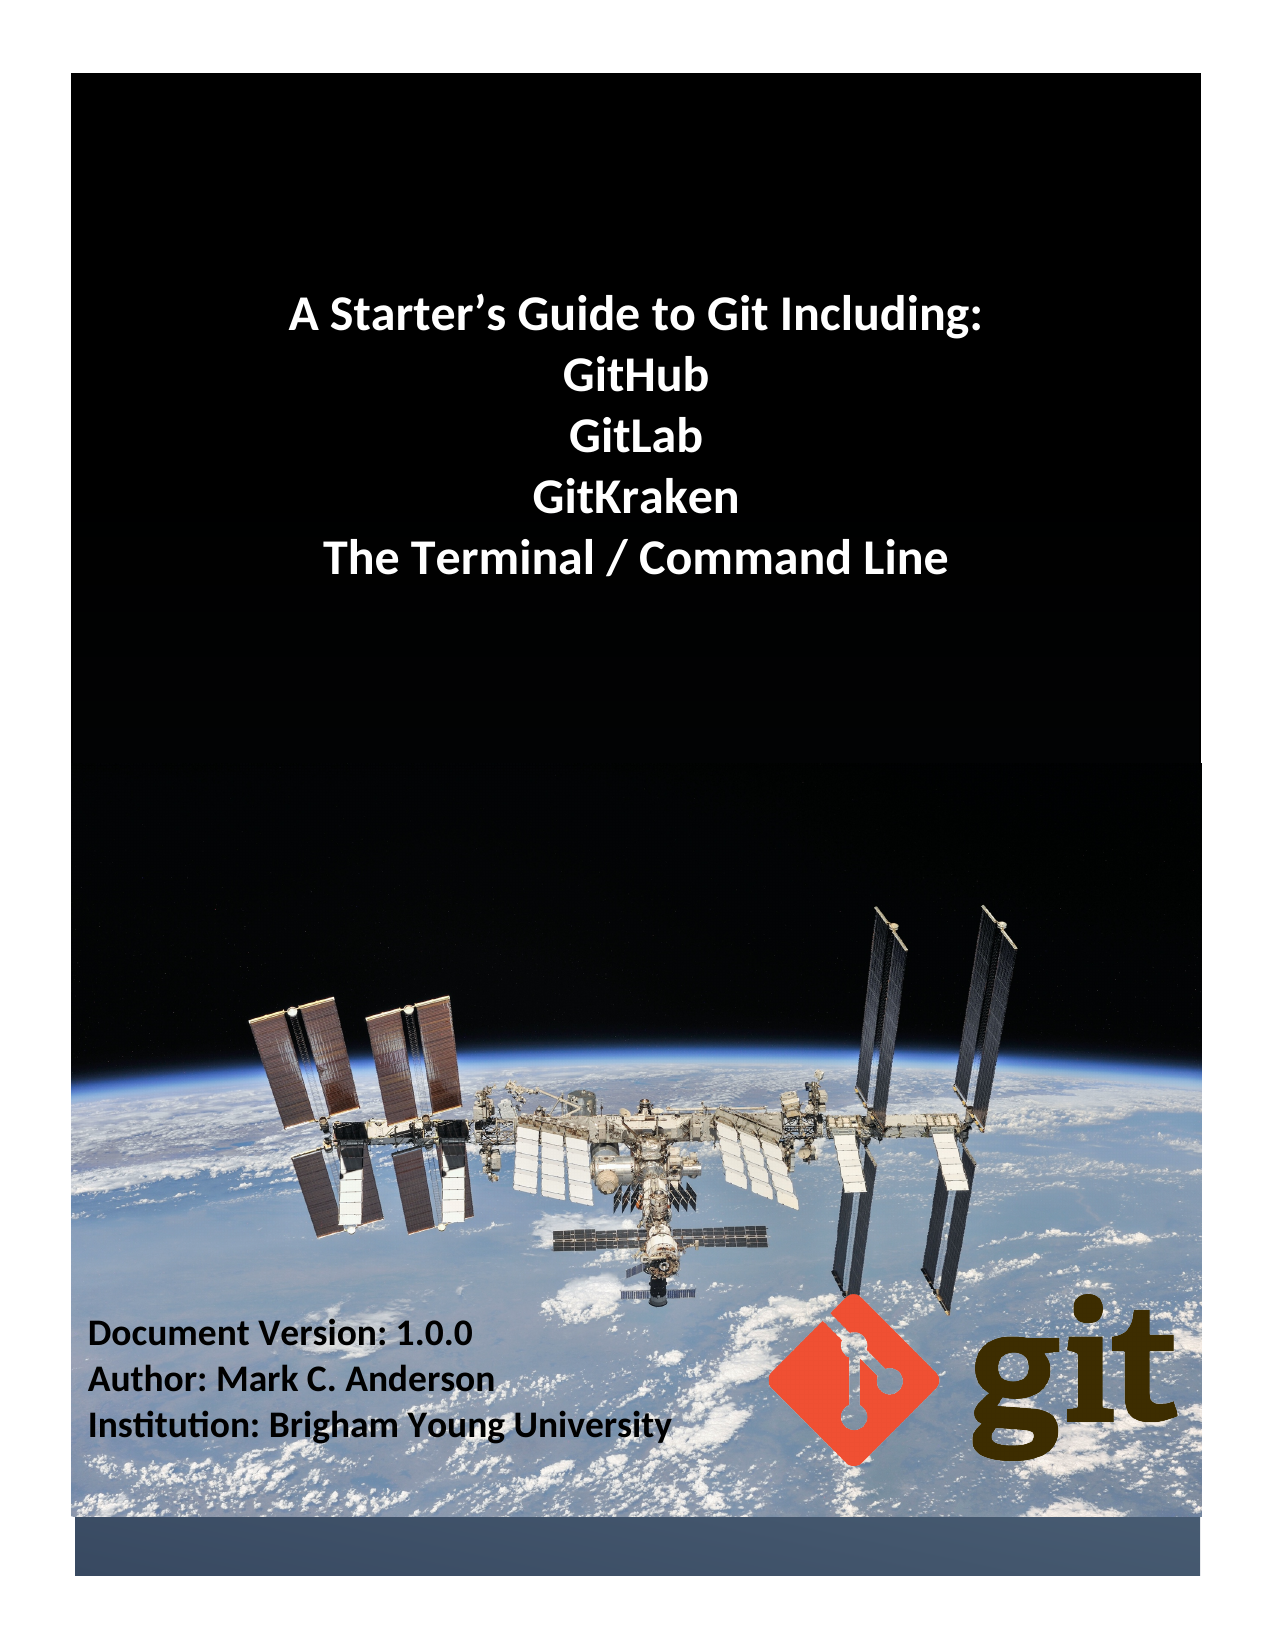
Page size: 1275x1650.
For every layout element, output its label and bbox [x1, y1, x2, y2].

picture [71, 763, 1202, 1517]
